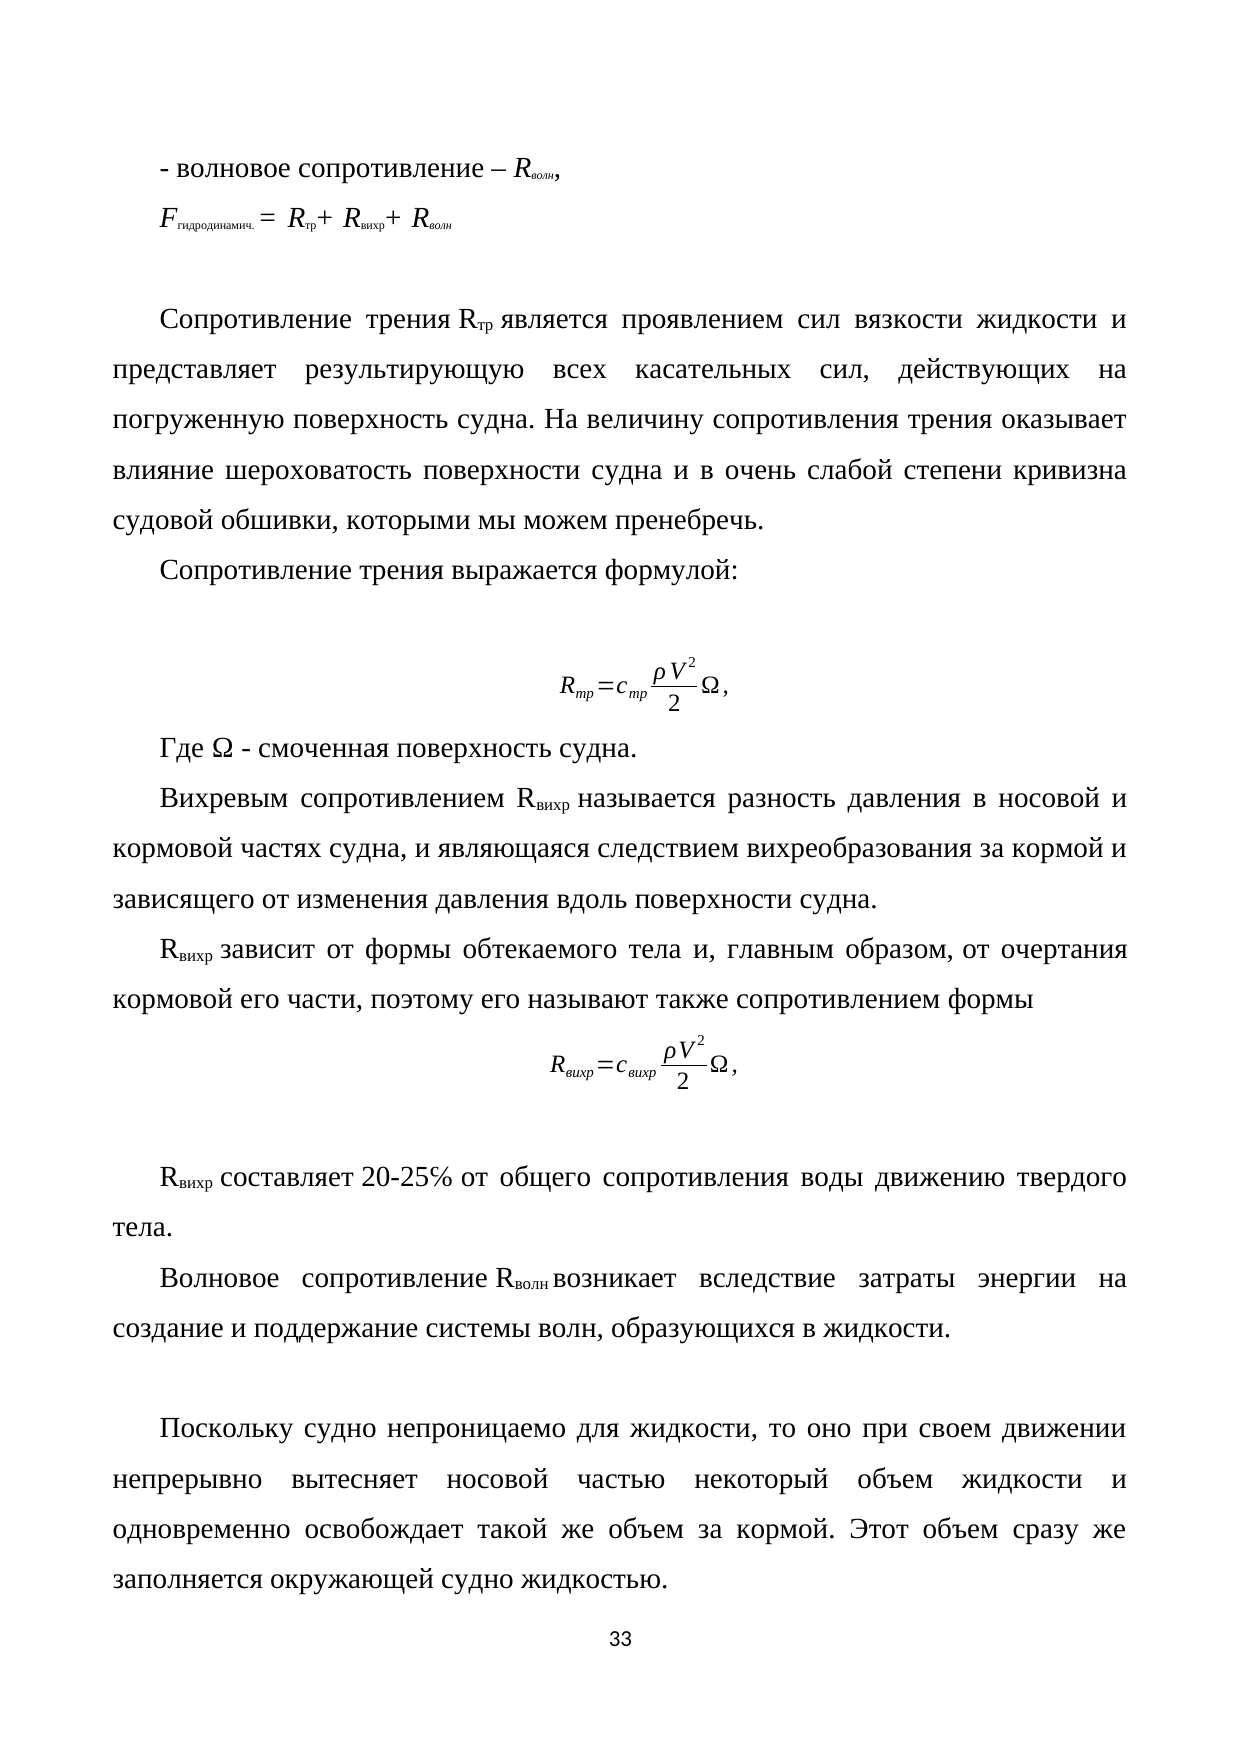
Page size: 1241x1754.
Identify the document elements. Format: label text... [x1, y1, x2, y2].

text Поскольку судно непроницаемо для жидкости, то оно при своем движении непрерывно вытесняет носовой частью некоторый объем жидкости и одновременно освобождает такой же объем за кормой. Этот объем сразу же заполняется окружающей судно жидкостью. [112, 1411, 1128, 1595]
text Волновое сопротивление Rволн возникает вследствие затраты энергии на создание и поддержание системы волн, образующихся в жидкости. [112, 1260, 1128, 1343]
text Rвихр составляет 20-25℅ от общего сопротивления воды движению твердого тела. [112, 1159, 1128, 1243]
text Сопротивление трения выражается формулой: [159, 552, 1128, 586]
text Fгидродинамич. = Rтр+ Rвихр+ Rволн [112, 200, 1128, 234]
text Rвихр зависит от формы обтекаемого тела и, главным образом, от очертания кормовой его части, поэтому его называют также сопротивлением формы [112, 931, 1128, 1015]
text - волновое сопротивление – Rволн, [112, 150, 1128, 183]
text Сопротивление трения Rтр является проявлением сил вязкости жидкости и представляет результирующую всех касательных сил, действующих на погруженную поверхность судна. На величину сопротивления трения оказывает влияние шероховатость поверхности судна и в очень слабой степени кривизна судовой обшивки, которыми мы можем пренебречь. [112, 301, 1128, 536]
text Вихревым сопротивлением Rвихр называется разность давления в носовой и кормовой частях судна, и являющаяся следствием вихреобразования за кормой и зависящего от изменения давления вдоль поверхности судна. [112, 780, 1128, 914]
text Где Ω - смоченная поверхность судна. [159, 730, 1128, 763]
